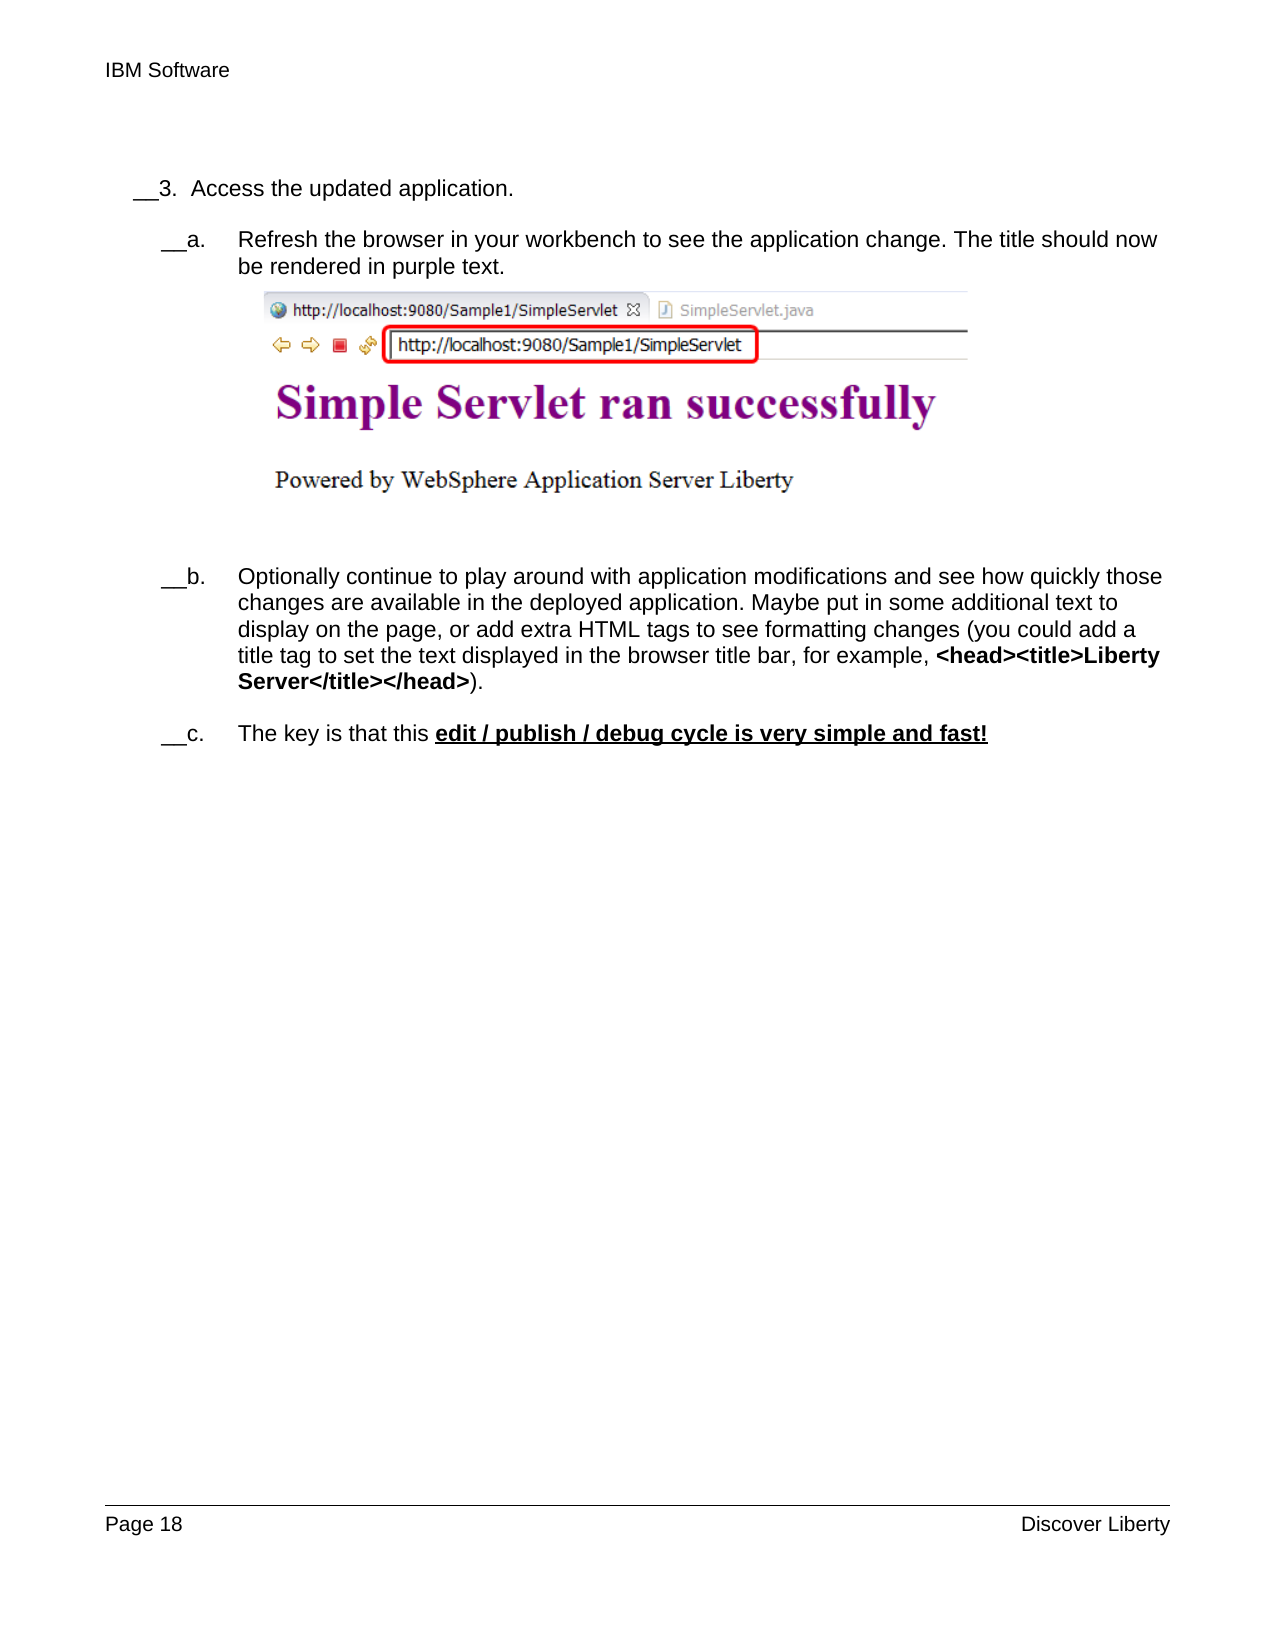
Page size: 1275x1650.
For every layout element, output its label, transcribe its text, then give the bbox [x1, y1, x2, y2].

picture [263, 291, 968, 538]
list Optionally continue to play around with application modifications and see how quickly those changes are available in the deployed application. Maybe put in some additional text to display on the page, or add extra HTML tags to see formatting changes (you could add a title tag to set the text displayed in the browser title bar, for example, <head><title>Liberty Server</title></head>). [161, 563, 1170, 694]
list Access the updated application. [133, 175, 1170, 201]
list The key is that this edit / publish / debug cycle is very simple and fast! [161, 719, 1170, 746]
list Refresh the browser in your workbench to see the application change. The title should now be rendered in purple text. [161, 226, 1170, 279]
